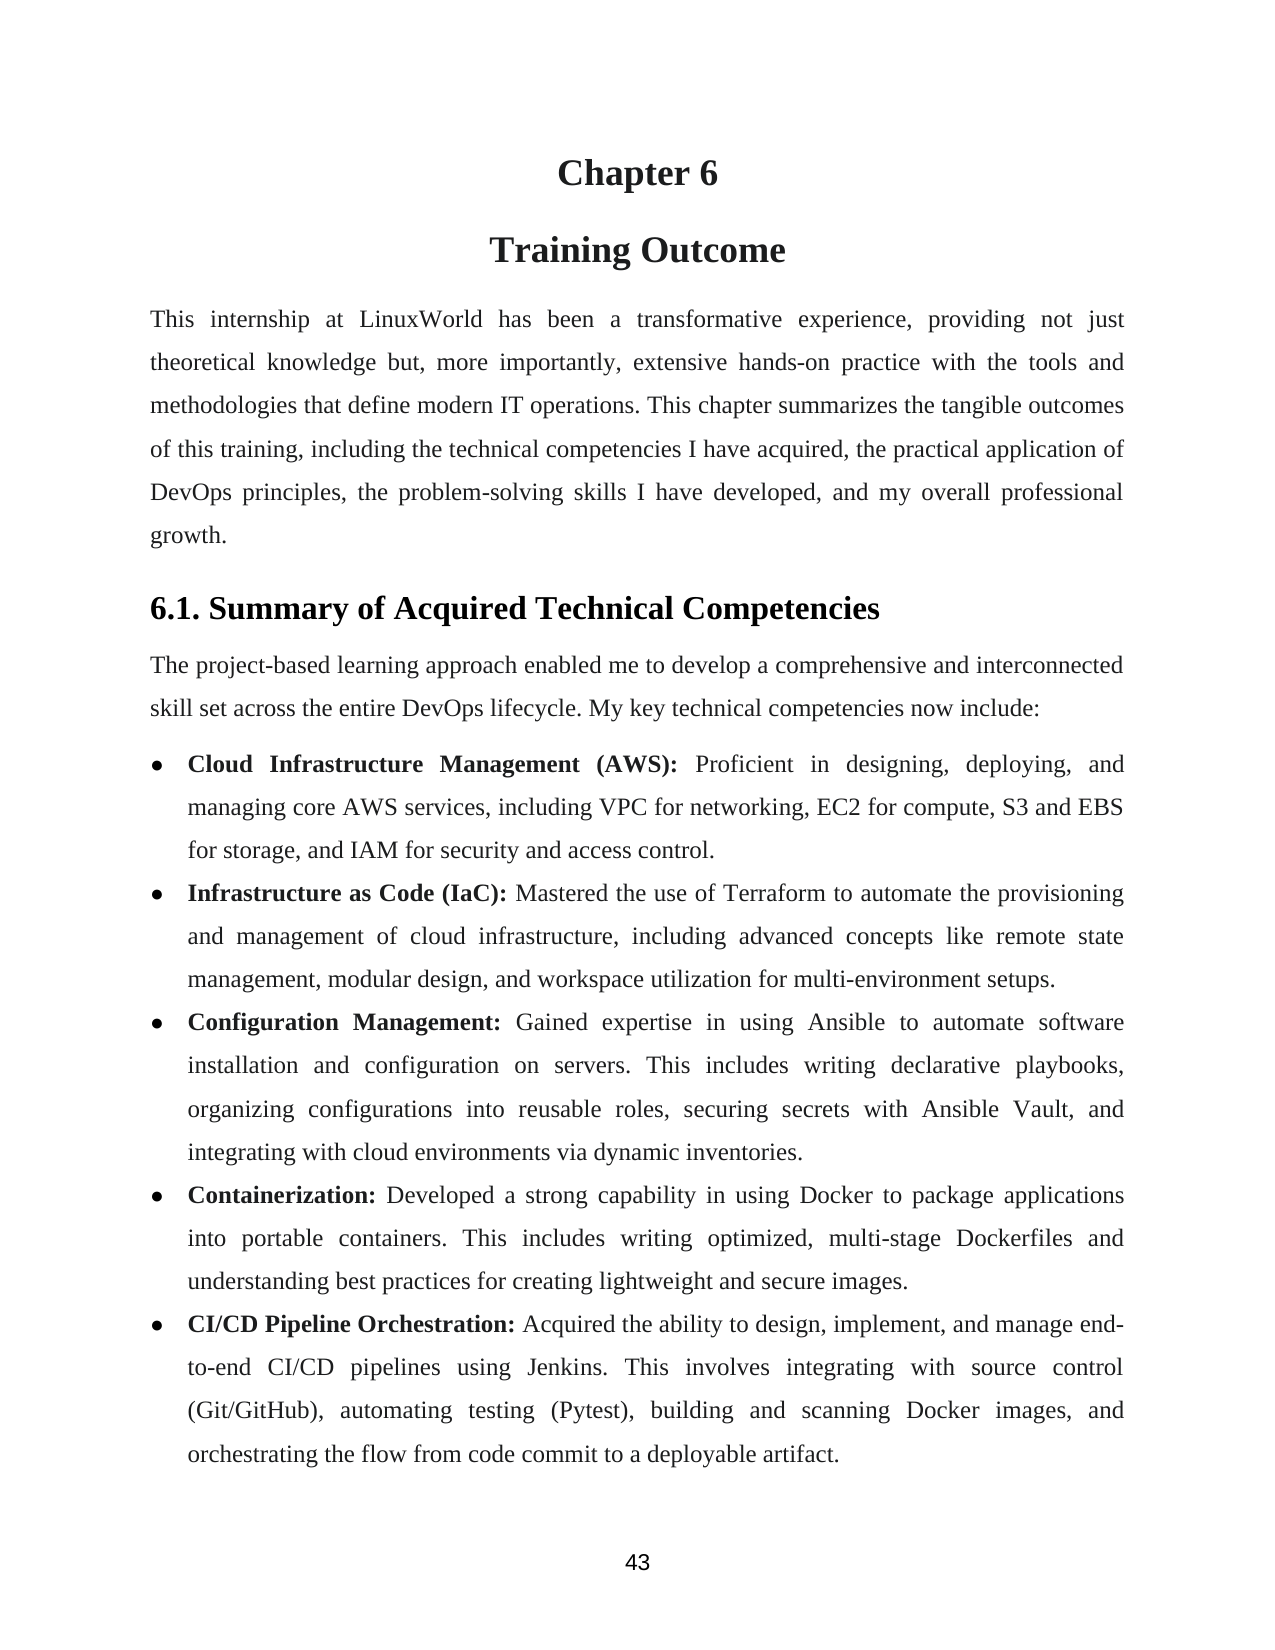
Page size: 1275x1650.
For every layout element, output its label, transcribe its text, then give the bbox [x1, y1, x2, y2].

text The project-based learning approach enabled me to develop a comprehensive and interconnected skill set across the entire DevOps lifecycle. My key technical competencies now include: [150, 650, 1125, 722]
list Cloud Infrastructure Management (AWS): Proficient in designing, deploying, and managing core AWS services, including VPC for networking, EC2 for compute, S3 and EBS for storage, and IAM for security and access control. [150, 749, 1125, 864]
subtitle Chapter 6 [150, 150, 1125, 193]
subtitle Training Outcome [150, 227, 1125, 270]
list Containerization: Developed a strong capability in using Docker to package applications into portable containers. This includes writing optimized, multi-stage Dockerfiles and understanding best practices for creating lightweight and secure images. [150, 1180, 1125, 1295]
list Infrastructure as Code (IaC): Mastered the use of Terraform to automate the provisioning and management of cloud infrastructure, including advanced concepts like remote state management, modular design, and workspace utilization for multi-environment setups. [150, 878, 1125, 993]
list CI/CD Pipeline Orchestration: Acquired the ability to design, implement, and manage end-to-end CI/CD pipelines using Jenkins. This involves integrating with source control (Git/GitHub), automating testing (Pytest), building and scanning Docker images, and orchestrating the flow from code commit to a deployable artifact. [150, 1309, 1125, 1467]
text This internship at LinuxWorld has been a transformative experience, providing not just theoretical knowledge but, more importantly, extensive hands-on practice with the tools and methodologies that define modern IT operations. This chapter summarizes the tangible outcomes of this training, including the technical competencies I have acquired, the practical application of DevOps principles, the problem-solving skills I have developed, and my overall professional growth. [150, 304, 1125, 549]
list Configuration Management: Gained expertise in using Ansible to automate software installation and configuration on servers. This includes writing declarative playbooks, organizing configurations into reusable roles, securing secrets with Ansible Vault, and integrating with cloud environments via dynamic inventories. [150, 1007, 1125, 1166]
subtitle 6.1. Summary of Acquired Technical Competencies [150, 588, 1125, 626]
